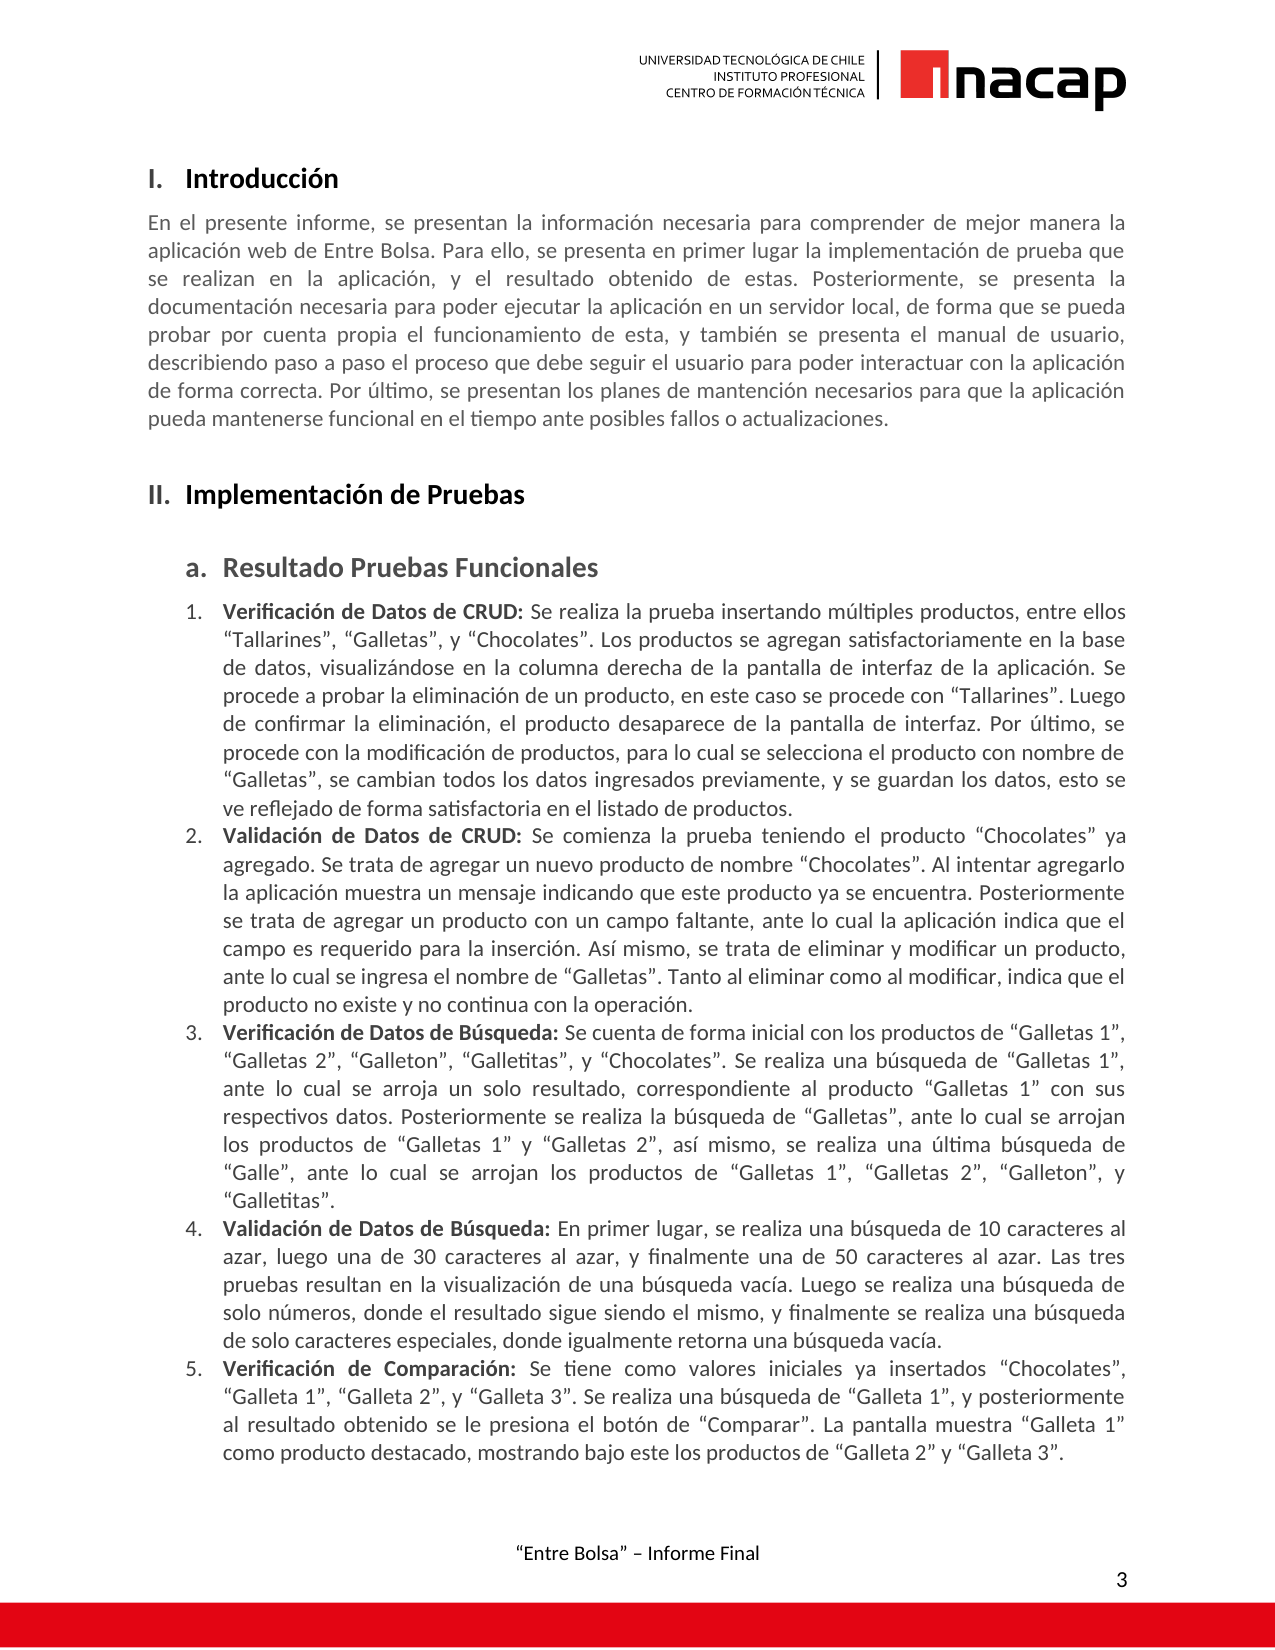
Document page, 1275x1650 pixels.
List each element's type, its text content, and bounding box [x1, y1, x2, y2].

list Verificación de Datos de CRUD: Se realiza la prueba insertando múltiples productos, entre ellos “Tallarines”, “Galletas”, y “Chocolates”. Los productos se agregan satisfactoriamente en la base de datos, visualizándose en la columna derecha de la pantalla de interfaz de la aplicación. Se procede a probar la eliminación de un producto, en este caso se procede con “Tallarines”. Luego de confirmar la eliminación, el producto desaparece de la pantalla de interfaz. Por último, se procede con la modificación de productos, para lo cual se selecciona el producto con nombre de “Galletas”, se cambian todos los datos ingresados previamente, y se guardan los datos, esto se ve reflejado de forma satisfactoria en el listado de productos. [185, 597, 1127, 822]
list Verificación de Comparación: Se tiene como valores iniciales ya insertados “Chocolates”, “Galleta 1”, “Galleta 2”, y “Galleta 3”. Se realiza una búsqueda de “Galleta 1”, y posteriormente al resultado obtenido se le presiona el botón de “Comparar”. La pantalla muestra “Galleta 1” como producto destacado, mostrando bajo este los productos de “Galleta 2” y “Galleta 3”. [185, 1354, 1127, 1466]
text Introducción [148, 160, 1127, 196]
list Resultado Pruebas Funcionales [185, 549, 1127, 585]
list Verificación de Datos de Búsqueda: Se cuenta de forma inicial con los productos de “Galletas 1”, “Galletas 2”, “Galleton”, “Galletitas”, y “Chocolates”. Se realiza una búsqueda de “Galletas 1”, ante lo cual se arroja un solo resultado, correspondiente al producto “Galletas 1” con sus respectivos datos. Posteriormente se realiza la búsqueda de “Galletas”, ante lo cual se arrojan los productos de “Galletas 1” y “Galletas 2”, así mismo, se realiza una última búsqueda de “Galle”, ante lo cual se arrojan los productos de “Galletas 1”, “Galletas 2”, “Galleton”, y “Galletitas”. [185, 1018, 1127, 1214]
picture [636, 46, 1128, 112]
text Implementación de Pruebas [148, 476, 1127, 512]
list Validación de Datos de Búsqueda: En primer lugar, se realiza una búsqueda de 10 caracteres al azar, luego una de 30 caracteres al azar, y finalmente una de 50 caracteres al azar. Las tres pruebas resultan en la visualización de una búsqueda vacía. Luego se realiza una búsqueda de solo números, donde el resultado sigue siendo el mismo, y finalmente se realiza una búsqueda de solo caracteres especiales, donde igualmente retorna una búsqueda vacía. [185, 1214, 1127, 1354]
text En el presente informe, se presentan la información necesaria para comprender de mejor manera la aplicación web de Entre Bolsa. Para ello, se presenta en primer lugar la implementación de prueba que se realizan en la aplicación, y el resultado obtenido de estas. Posteriormente, se presenta la documentación necesaria para poder ejecutar la aplicación en un servidor local, de forma que se pueda probar por cuenta propia el funcionamiento de esta, y también se presenta el manual de usuario, describiendo paso a paso el proceso que debe seguir el usuario para poder interactuar con la aplicación de forma correcta. Por último, se presentan los planes de mantención necesarios para que la aplicación pueda mantenerse funcional en el tiempo ante posibles fallos o actualizaciones. [148, 208, 1127, 432]
list Validación de Datos de CRUD: Se comienza la prueba teniendo el producto “Chocolates” ya agregado. Se trata de agregar un nuevo producto de nombre “Chocolates”. Al intentar agregarlo la aplicación muestra un mensaje indicando que este producto ya se encuentra. Posteriormente se trata de agregar un producto con un campo faltante, ante lo cual la aplicación indica que el campo es requerido para la inserción. Así mismo, se trata de eliminar y modificar un producto, ante lo cual se ingresa el nombre de “Galletas”. Tanto al eliminar como al modificar, indica que el producto no existe y no continua con la operación. [185, 822, 1127, 1018]
